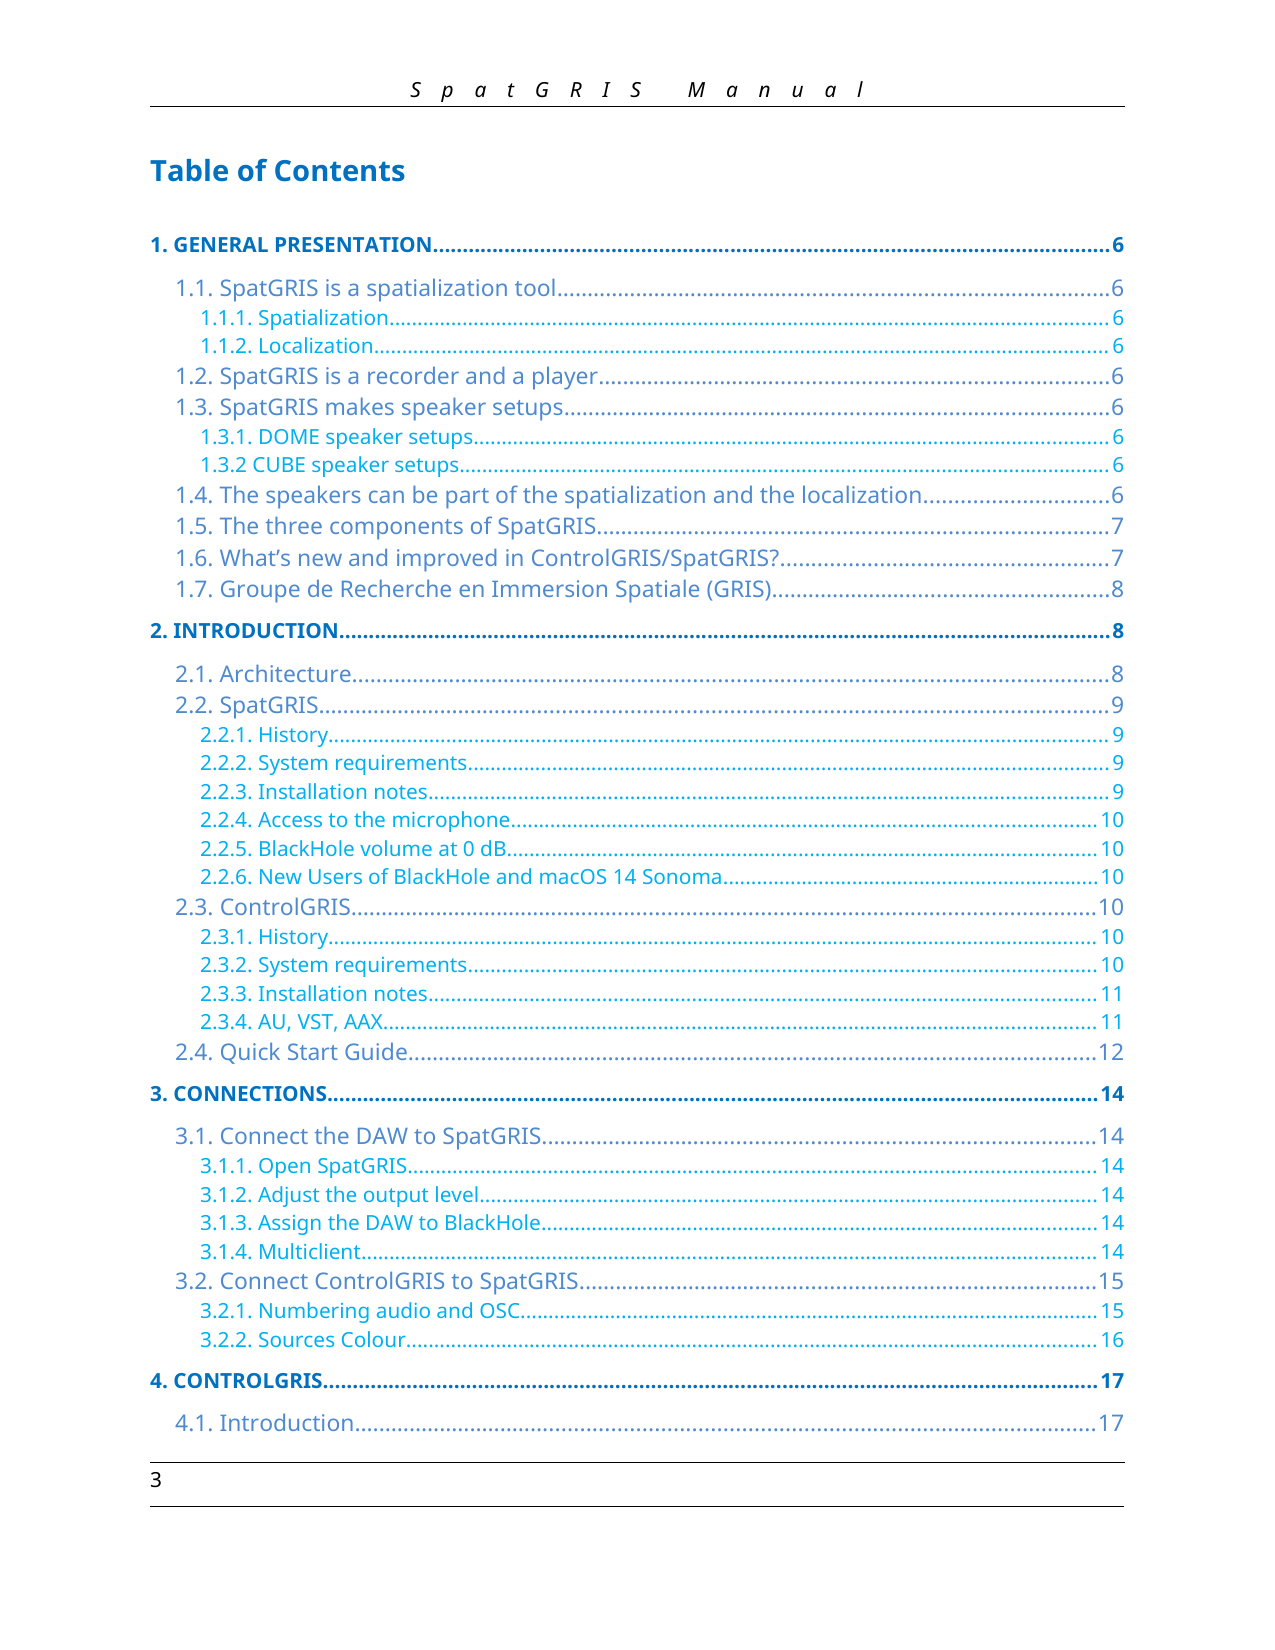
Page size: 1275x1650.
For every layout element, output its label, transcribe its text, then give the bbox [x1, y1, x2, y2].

text 1.3.1. DOME speaker setups 6 [200, 422, 1125, 451]
text 2.2.6. New Users of BlackHole and macOS 14 Sonoma 10 [200, 862, 1125, 891]
text 2. INTRODUCTION 8 [150, 617, 1125, 645]
text 4.1. Introduction 17 [175, 1407, 1125, 1438]
text 2.3.1. History 10 [200, 922, 1125, 950]
text 3.1.2. Adjust the output level 14 [200, 1180, 1125, 1208]
text 1.3. SpatGRIS makes speaker setups 6 [175, 391, 1125, 422]
text 2.2.2. System requirements 9 [200, 748, 1125, 777]
text 1.1.1. Spatialization 6 [200, 303, 1125, 331]
text 2.3.4. AU, VST, AAX 11 [200, 1007, 1125, 1036]
text 2.1. Architecture 8 [175, 657, 1125, 689]
text 3.2.2. Sources Colour 16 [200, 1325, 1125, 1353]
text 3.1. Connect the DAW to SpatGRIS 14 [175, 1120, 1125, 1152]
text 3.1.3. Assign the DAW to BlackHole 14 [200, 1208, 1125, 1237]
text 2.2. SpatGRIS 9 [175, 689, 1125, 720]
text 3.1.4. Multiclient 14 [200, 1237, 1125, 1265]
text 2.2.1. History 9 [200, 720, 1125, 748]
text 3.1.1. Open SpatGRIS 14 [200, 1152, 1125, 1180]
text 1. General presentation 6 [150, 231, 1125, 259]
text 2.3.2. System requirements 10 [200, 950, 1125, 979]
text 2.2.5. BlackHole volume at 0 dB 10 [200, 834, 1125, 862]
text 2.4. Quick Start Guide 12 [175, 1036, 1125, 1067]
text 1.3.2 CUBE speaker setups 6 [200, 451, 1125, 479]
text 1.5. The three components of SpatGRIS 7 [175, 510, 1125, 542]
text 1.4. The speakers can be part of the spatialization and the localization 6 [175, 479, 1125, 510]
text 1.1. SpatGRIS is a spatialization tool 6 [175, 272, 1125, 303]
text Table of Contents [150, 150, 1125, 190]
text 1.1.2. Localization 6 [200, 331, 1125, 360]
text 3. Connections 14 [150, 1079, 1125, 1108]
text 1.6. What’s new and improved in ControlGRIS/SpatGRIS? 7 [175, 542, 1125, 573]
text 3.2.1. Numbering audio and OSC 15 [200, 1297, 1125, 1325]
text 2.2.3. Installation notes 9 [200, 777, 1125, 805]
text 2.2.4. Access to the microphone 10 [200, 805, 1125, 834]
text 2.3. ControlGRIS 10 [175, 891, 1125, 922]
text 3.2. Connect ControlGRIS to SpatGRIS 15 [175, 1265, 1125, 1297]
text 1.2. SpatGRIS is a recorder and a player 6 [175, 360, 1125, 391]
text 1.7. Groupe de Recherche en Immersion Spatiale (GRIS) 8 [175, 573, 1125, 604]
text 4. ControlGRIS 17 [150, 1366, 1125, 1394]
text 2.3.3. Installation notes 11 [200, 979, 1125, 1007]
